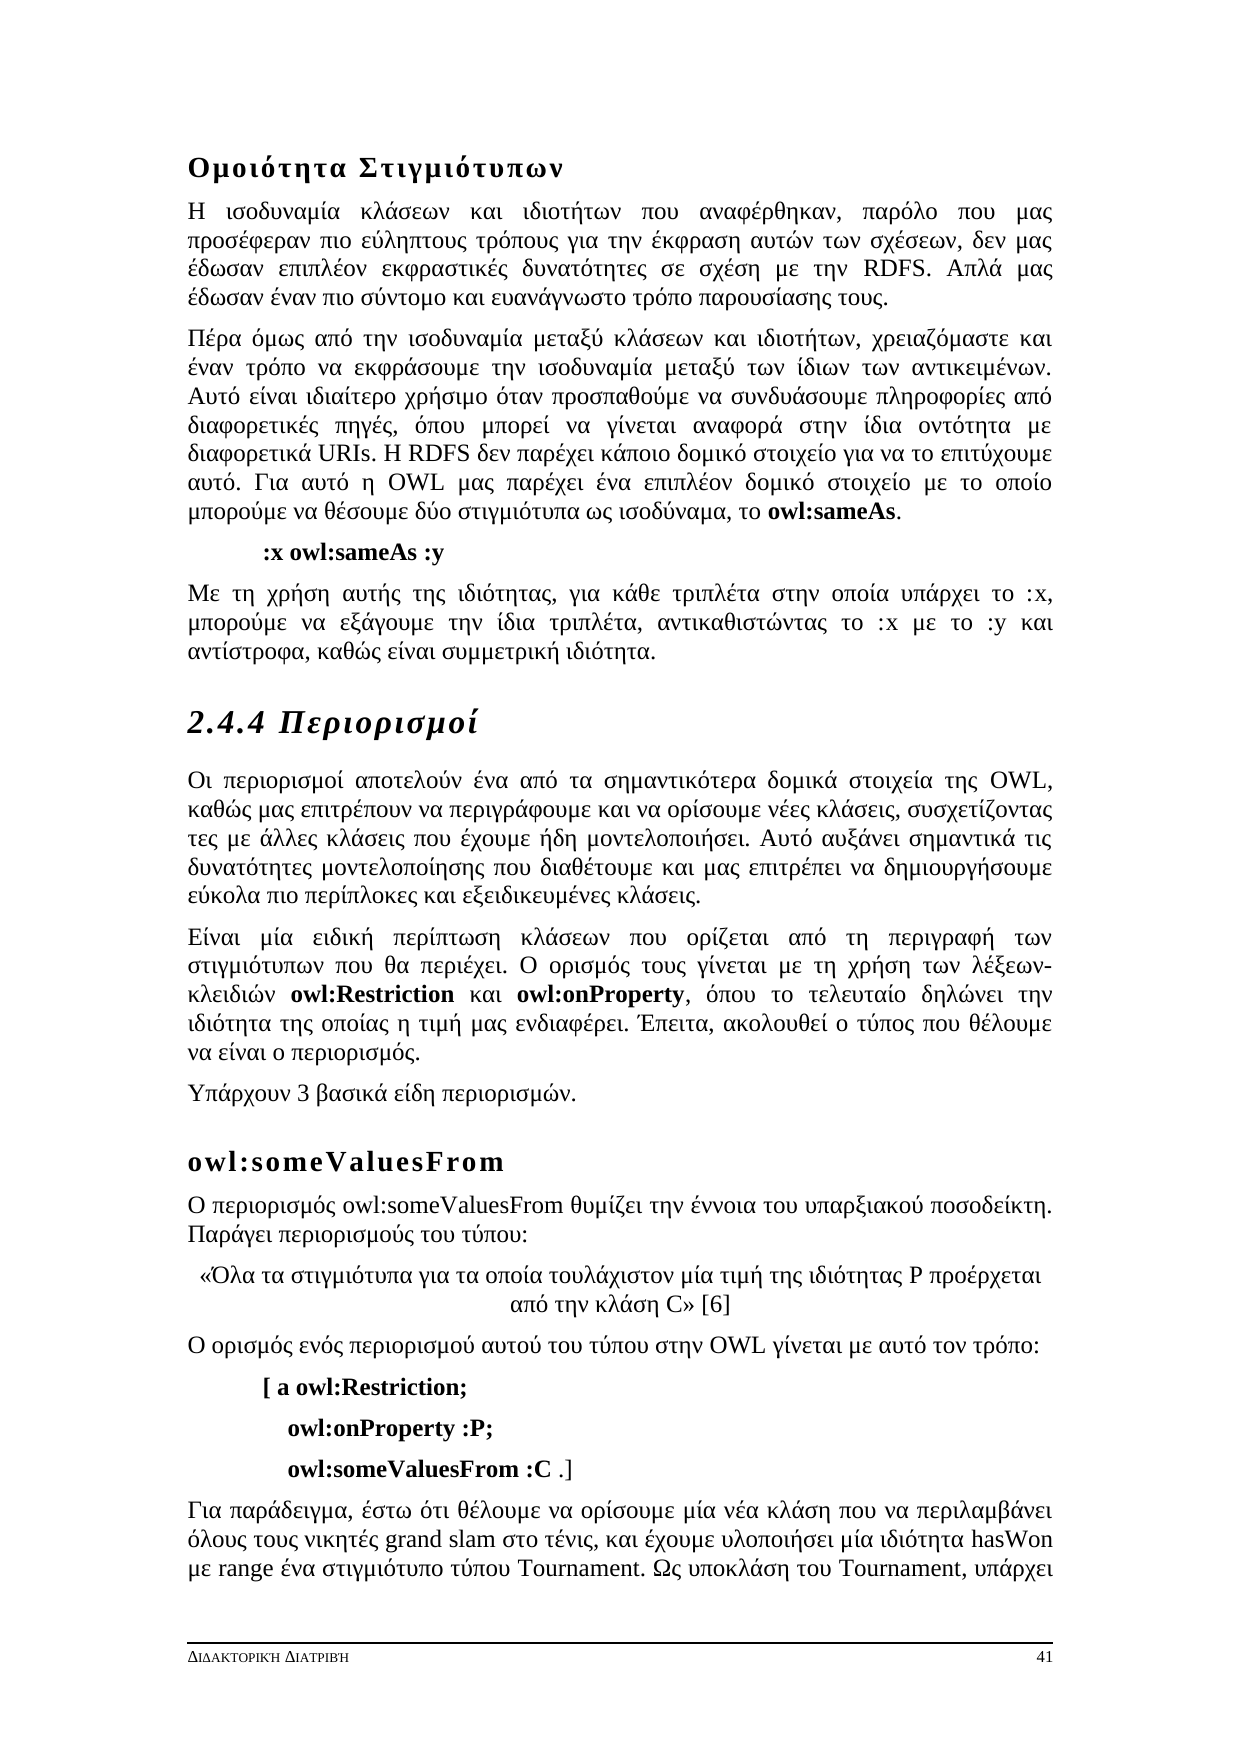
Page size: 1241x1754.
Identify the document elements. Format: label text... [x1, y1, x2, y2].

text owl:onProperty :P; [262, 1413, 1053, 1442]
text «Όλα τα στιγμιότυπα για τα οποία τουλάχιστον μία τιμή της ιδιότητας P προέρχεται από την κλάση C» [6] [187, 1260, 1053, 1318]
text Ο περιορισμός owl:someValuesFrom θυμίζει την έννοια του υπαρξιακού ποσοδείκτη. Παράγει περιορισμούς του τύπου: [187, 1190, 1053, 1248]
subtitle Ομοιότητα Στιγμιότυπων [187, 150, 1053, 183]
text Πέρα όμως από την ισοδυναμία μεταξύ κλάσεων και ιδιοτήτων, χρειαζόμαστε και έναν τρόπο να εκφράσουμε την ισοδυναμία μεταξύ των ίδιων των αντικειμένων. Αυτό είναι ιδιαίτερο χρήσιμο όταν προσπαθούμε να συνδυάσουμε πληροφορίες από διαφορετικές πηγές, όπου μπορεί να γίνεται αναφορά στην ίδια οντότητα με διαφορετικά URIs. Η RDFS δεν παρέχει κάποιο δομικό στοιχείο για να το επιτύχουμε αυτό. Για αυτό η OWL μας παρέχει ένα επιπλέον δομικό στοιχείο με το οποίο μπορούμε να θέσουμε δύο στιγμιότυπα ως ισοδύναμα, το owl:sameAs. [187, 323, 1053, 525]
text owl:someValuesFrom :C .] [262, 1454, 1053, 1483]
text Οι περιορισμοί αποτελούν ένα από τα σημαντικότερα δομικά στοιχεία της OWL, καθώς μας επιτρέπουν να περιγράφουμε και να ορίσουμε νέες κλάσεις, συσχετίζοντας τες με άλλες κλάσεις που έχουμε ήδη μοντελοποιήσει. Αυτό αυξάνει σημαντικά τις δυνατότητες μοντελοποίησης που διαθέτουμε και μας επιτρέπει να δημιουργήσουμε εύκολα πιο περίπλοκες και εξειδικευμένες κλάσεις. [187, 766, 1053, 909]
text Είναι μία ειδική περίπτωση κλάσεων που ορίζεται από τη περιγραφή των στιγμιότυπων που θα περιέχει. Ο ορισμός τους γίνεται με τη χρήση των λέξεων-κλειδιών owl:Restriction και owl:onProperty, όπου το τελευταίο δηλώνει την ιδιότητα της οποίας η τιμή μας ενδιαφέρει. Έπειτα, ακολουθεί ο τύπος που θέλουμε να είναι ο περιορισμός. [187, 922, 1053, 1066]
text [187, 1495, 1053, 1582]
subtitle owl:someValuesFrom [187, 1144, 1053, 1178]
text Με τη χρήση αυτής της ιδιότητας, για κάθε τριπλέτα στην οποία υπάρχει το :x, μπορούμε να εξάγουμε την ίδια τριπλέτα, αντικαθιστώντας το :x με το :y και αντίστροφα, καθώς είναι συμμετρική ιδιότητα. [187, 578, 1053, 665]
subtitle Περιορισμοί [187, 702, 1053, 741]
text Η ισοδυναμία κλάσεων και ιδιοτήτων που αναφέρθηκαν, παρόλο που μας προσέφεραν πιο εύληπτους τρόπους για την έκφραση αυτών των σχέσεων, δεν μας έδωσαν επιπλέον εκφραστικές δυνατότητες σε σχέση με την RDFS. Απλά μας έδωσαν έναν πιο σύντομο και ευανάγνωστο τρόπο παρουσίασης τους. [187, 196, 1053, 311]
text :x owl:sameAs :y [187, 537, 1053, 566]
text Ο ορισμός ενός περιορισμού αυτού του τύπου στην OWL γίνεται με αυτό τον τρόπο: [187, 1330, 1053, 1359]
text [ a owl:Restriction; [262, 1372, 1053, 1400]
text Υπάρχουν 3 βασικά είδη περιορισμών. [187, 1078, 1053, 1107]
